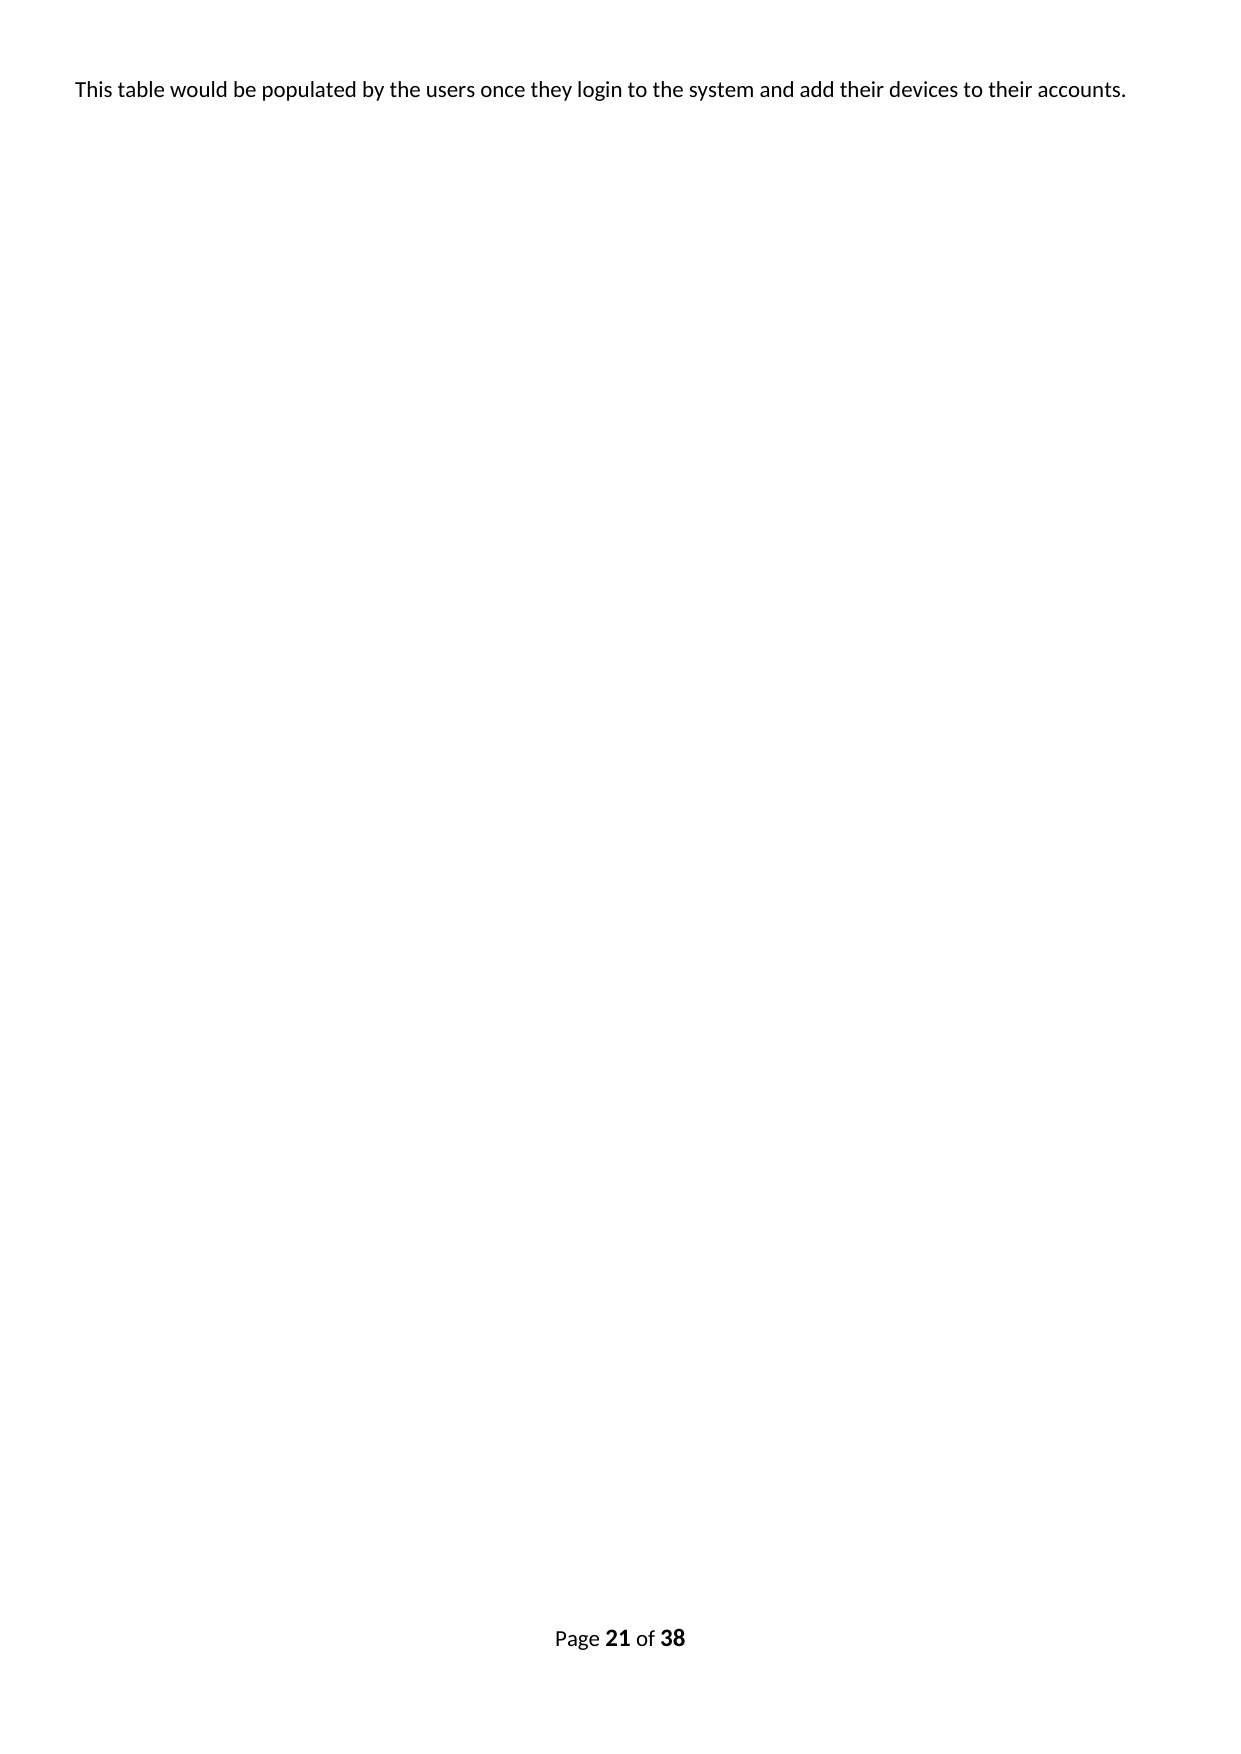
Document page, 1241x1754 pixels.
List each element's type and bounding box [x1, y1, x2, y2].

list [75, 75, 1144, 103]
